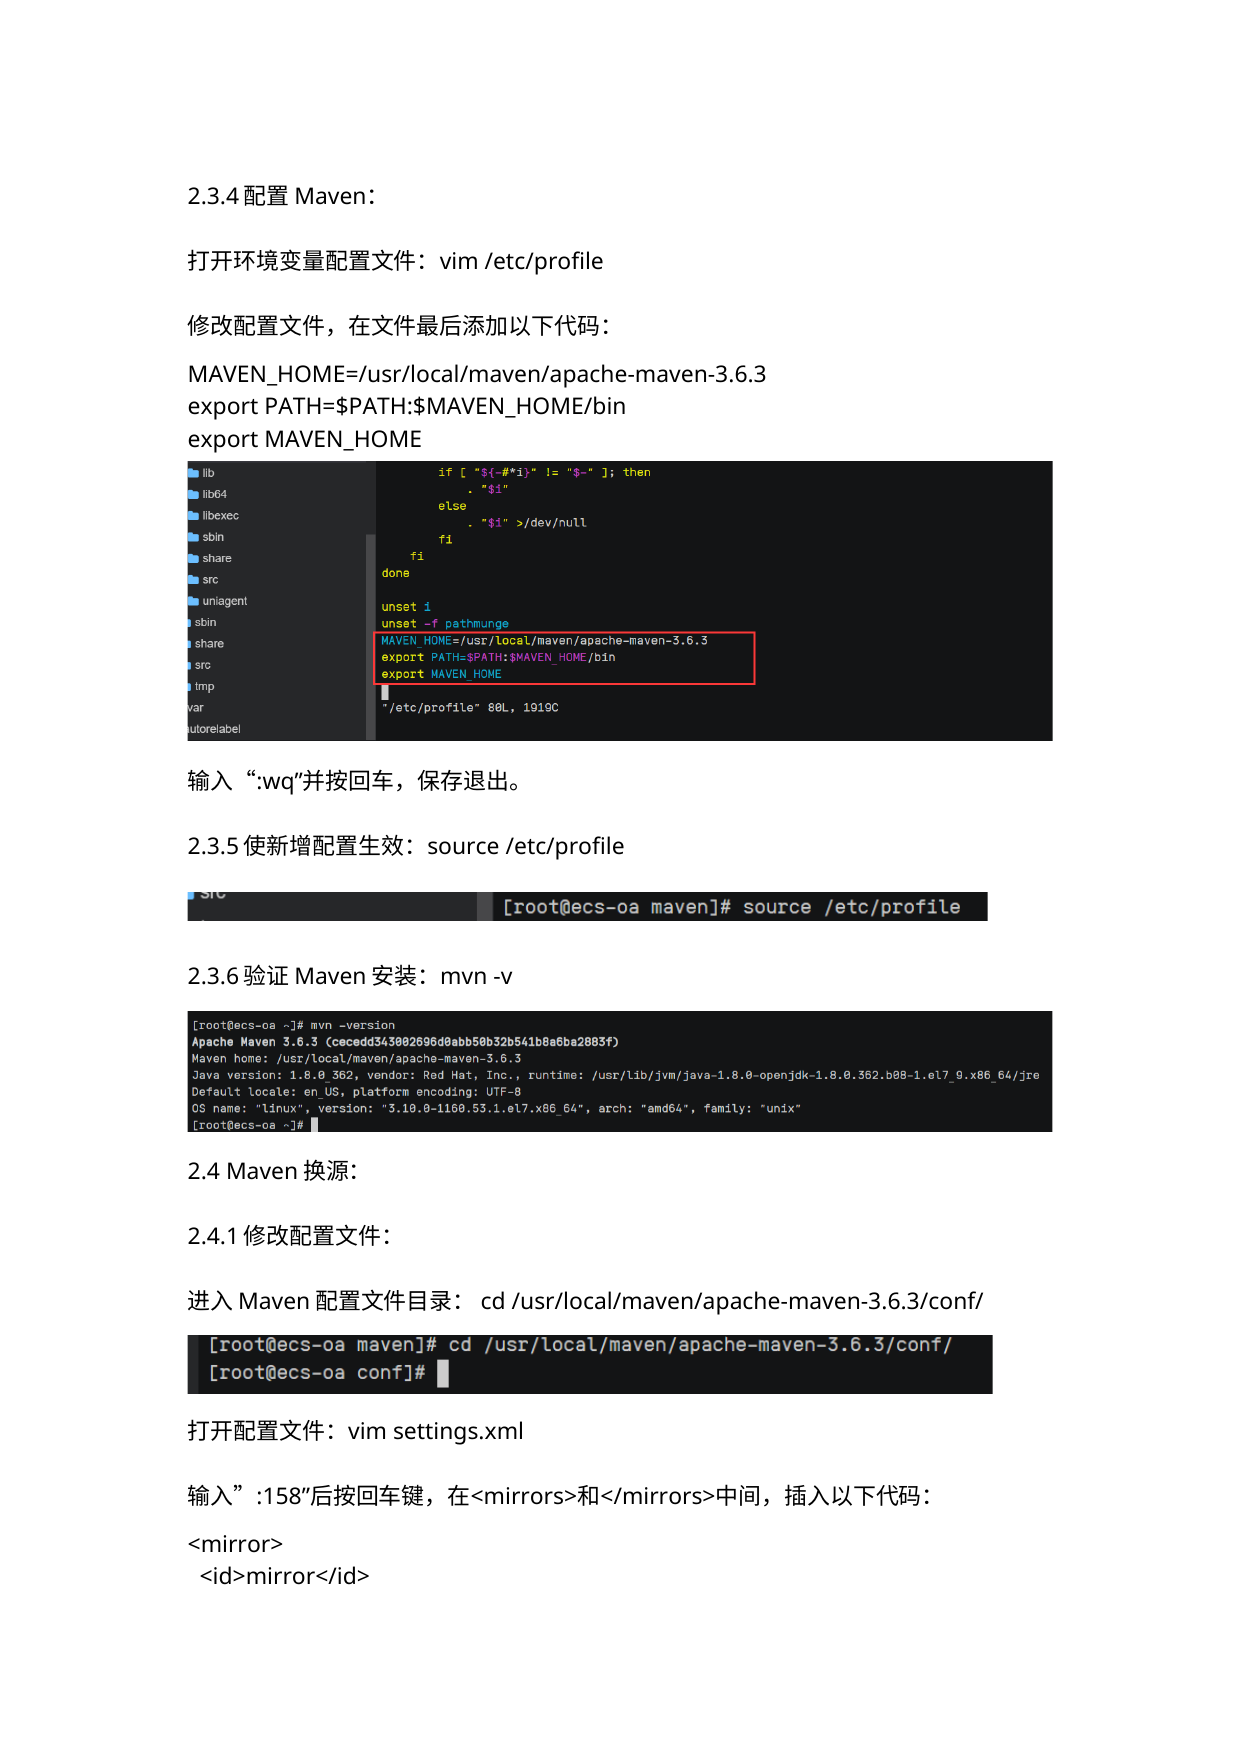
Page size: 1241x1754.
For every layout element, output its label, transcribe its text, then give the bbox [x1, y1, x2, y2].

text 2.3.6验证Maven安装：mvn -v [187, 942, 1053, 1007]
text export PATH=$PATH:$MAVEN_HOME/bin [187, 389, 1053, 422]
picture [187, 1011, 1053, 1132]
picture [187, 892, 988, 921]
text 2.4 Maven换源： [187, 1137, 1053, 1202]
text 2.3.5使新增配置生效：source /etc/profile [187, 812, 1053, 877]
text <id>mirror</id> [187, 1559, 1053, 1592]
text 2.3.4配置Maven： [187, 162, 1053, 227]
picture [187, 1335, 993, 1394]
picture [187, 461, 1053, 741]
text 打开环境变量配置文件：vim /etc/profile [187, 227, 1053, 292]
text <mirror> [187, 1527, 1053, 1559]
text export MAVEN_HOME [187, 422, 1053, 454]
text 打开配置文件：vim settings.xml [187, 1397, 1053, 1462]
text MAVEN_HOME=/usr/local/maven/apache-maven-3.6.3 [187, 357, 1053, 389]
text 输入”:158”后按回车键，在<mirrors>和</mirrors>中间，插入以下代码： [187, 1462, 1053, 1527]
text 2.4.1修改配置文件： [187, 1202, 1053, 1267]
text 进入Maven配置文件目录： cd /usr/local/maven/apache-maven-3.6.3/conf/ [187, 1267, 1053, 1332]
text 修改配置文件，在文件最后添加以下代码： [187, 292, 1053, 357]
text 输入“:wq”并按回车，保存退出。 [187, 747, 1053, 812]
